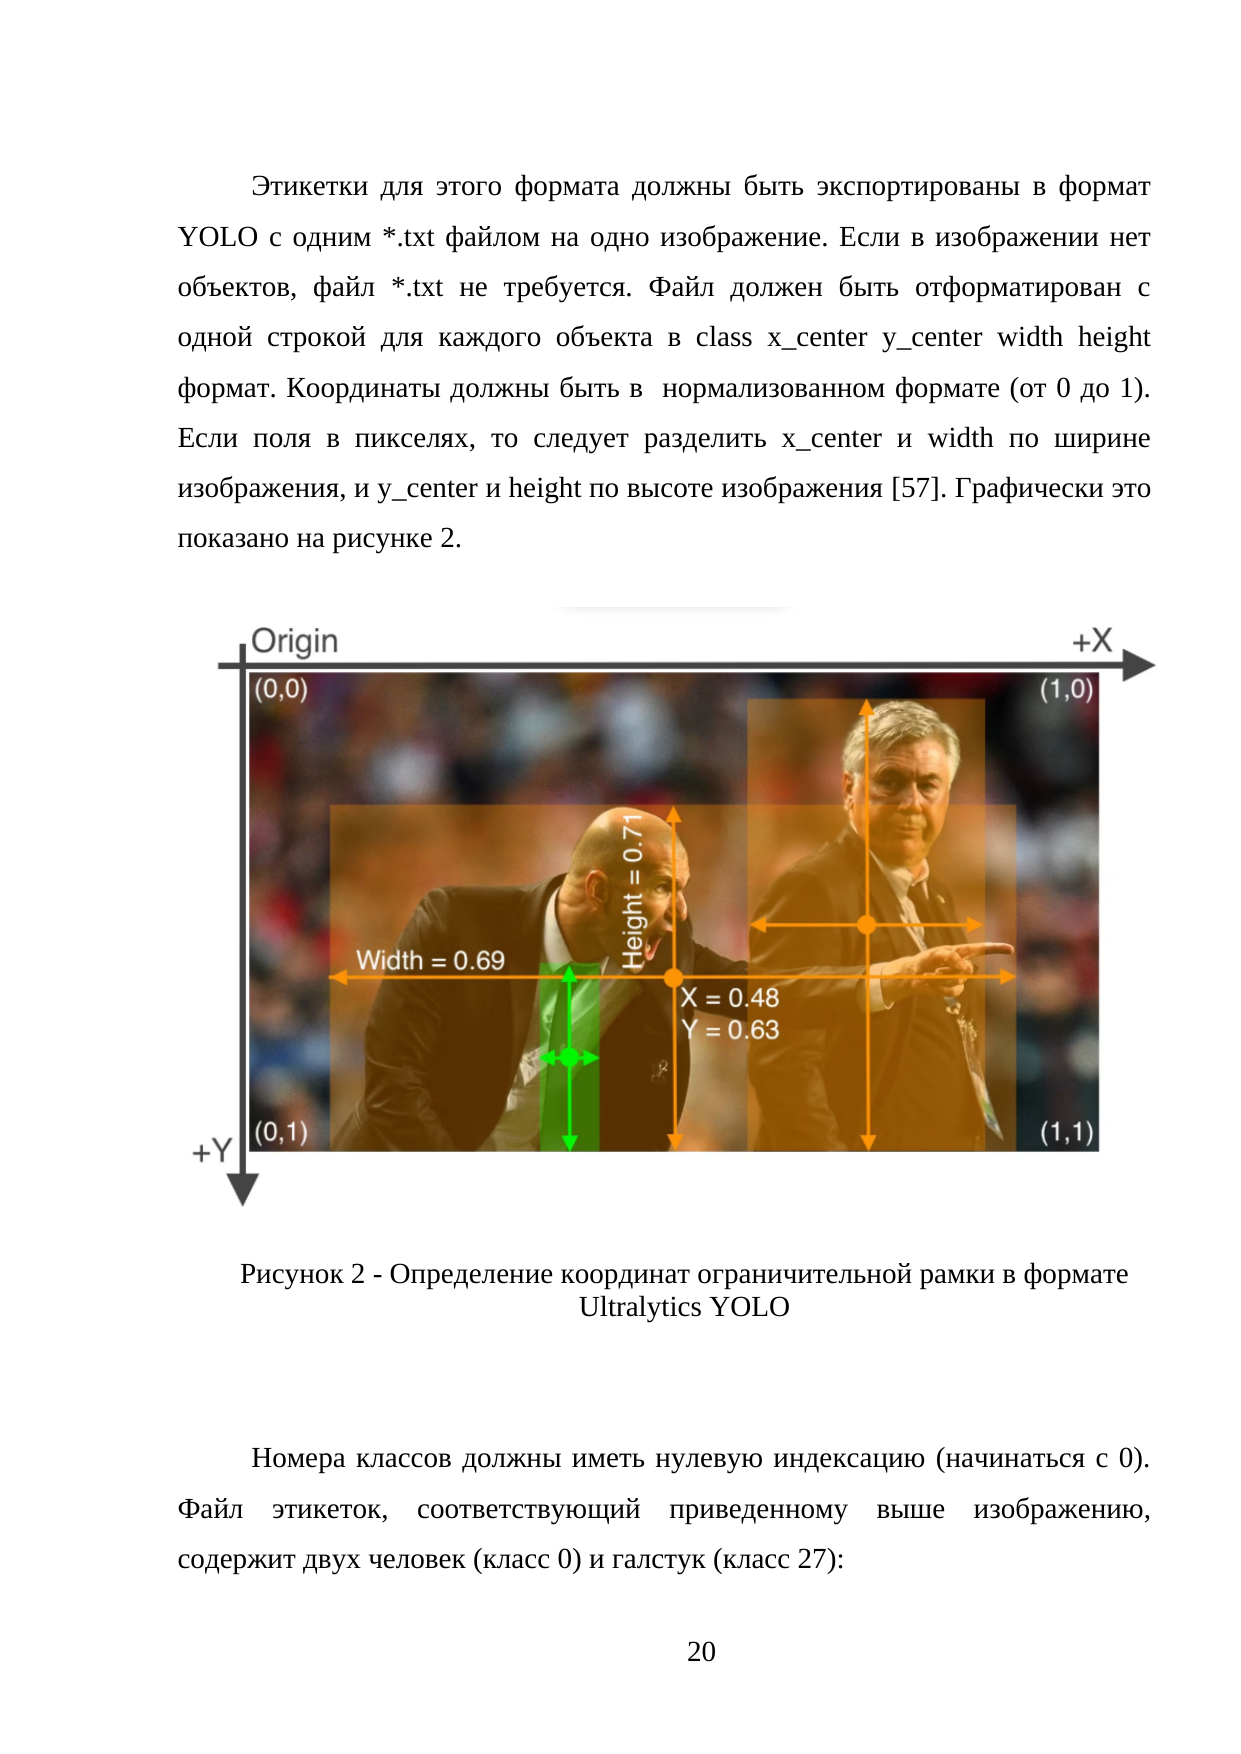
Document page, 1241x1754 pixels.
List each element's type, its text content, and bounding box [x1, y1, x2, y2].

picture [183, 607, 1158, 1215]
text Этикетки для этого формата должны быть экспортированы в формат YOLO с одним *.txt файлом на одно изображение. Если в изображении нет объектов, файл *.txt не требуется. Файл должен быть отформатирован с одной строкой для каждого объекта в class x_center y_center width height формат. Координаты должны быть в нормализованном формате (от 0 до 1). Если поля в пикселях, то следует разделить x_center и width по ширине изображения, и y_center и height по высоте изображения [57]. Графически это показано на рисунке 2. [177, 168, 1152, 554]
text Номера классов должны иметь нулевую индексацию (начинаться с 0). Файл этикеток, соответствующий приведенному выше изображению, содержит двух человек (класс 0) и галстук (класс 27): [177, 1441, 1152, 1575]
